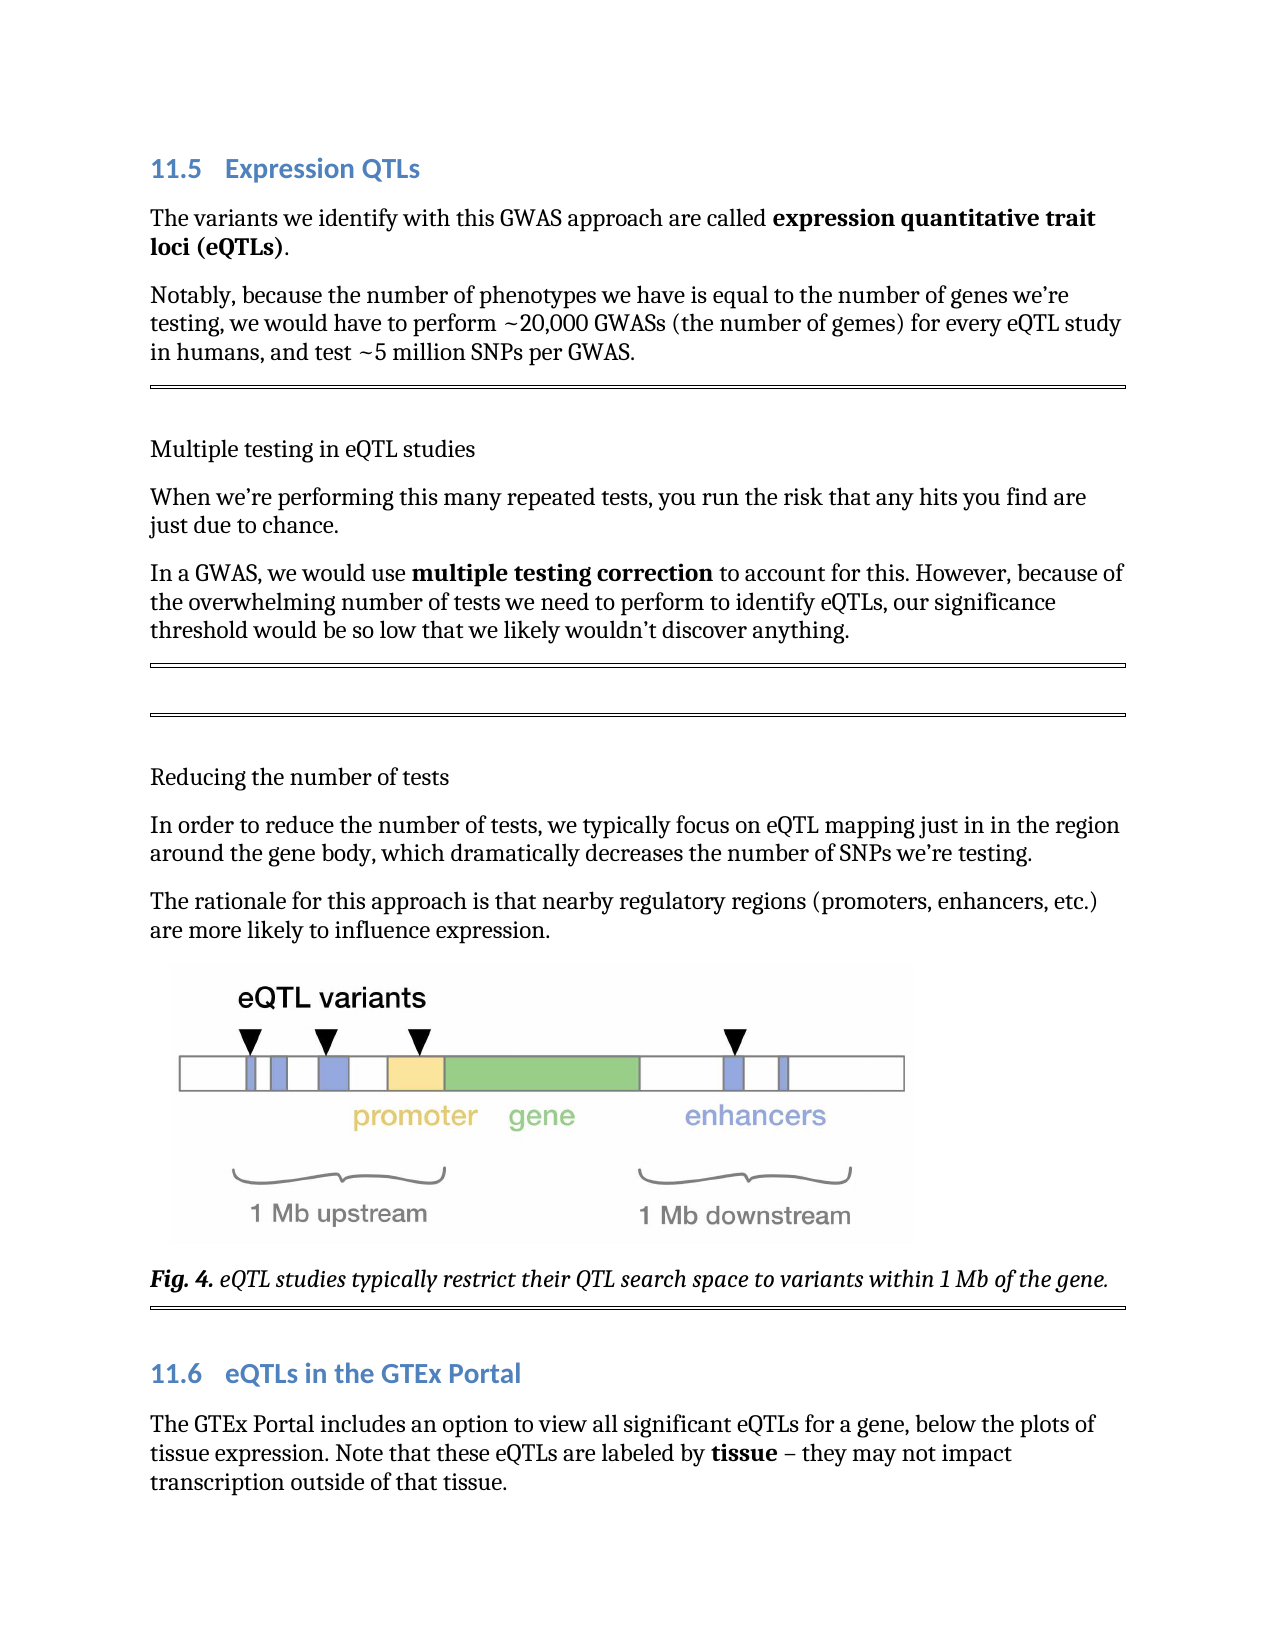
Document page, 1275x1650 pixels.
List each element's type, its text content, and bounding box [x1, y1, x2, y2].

subtitle 11.6 eQTLs in the GTEx Portal [150, 1356, 1125, 1391]
text Fig. 4. eQTL studies typically restrict their QTL search space to variants within 1 Mb of the gene. [150, 1265, 1125, 1293]
picture [168, 963, 913, 1244]
text When we’re performing this many repeated tests, you run the risk that any hits you find are just due to chance. [150, 483, 1125, 540]
text The variants we identify with this GWAS approach are called expression quantitative trait loci (eQTLs). [150, 204, 1125, 262]
text The rationale for this approach is that nearby regulatory regions (promoters, enhancers, etc.) are more likely to influence expression. [150, 887, 1125, 944]
subtitle 11.5 Expression QTLs [150, 150, 1125, 186]
text Reducing the number of tests [150, 763, 1125, 792]
text The GTEx Portal includes an option to view all significant eQTLs for a gene, below the plots of tissue expression. Note that these eQTLs are labeled by tissue – they may not impact transcription outside of that tissue. [150, 1410, 1125, 1496]
text In a GWAS, we would use multiple testing correction to account for this. However, because of the overwhelming number of tests we need to perform to identify eQTLs, our significance threshold would be so low that we likely wouldn’t discover anything. [150, 559, 1125, 645]
text Notably, because the number of phenotypes we have is equal to the number of genes we’re testing, we would have to perform ~20,000 GWASs (the number of gemes) for every eQTL study in humans, and test ~5 million SNPs per GWAS. [150, 281, 1125, 367]
text In order to reduce the number of tests, we typically focus on eQTL mapping just in in the region around the gene body, which dramatically decreases the number of SNPs we’re testing. [150, 811, 1125, 868]
text Multiple testing in eQTL studies [150, 435, 1125, 464]
